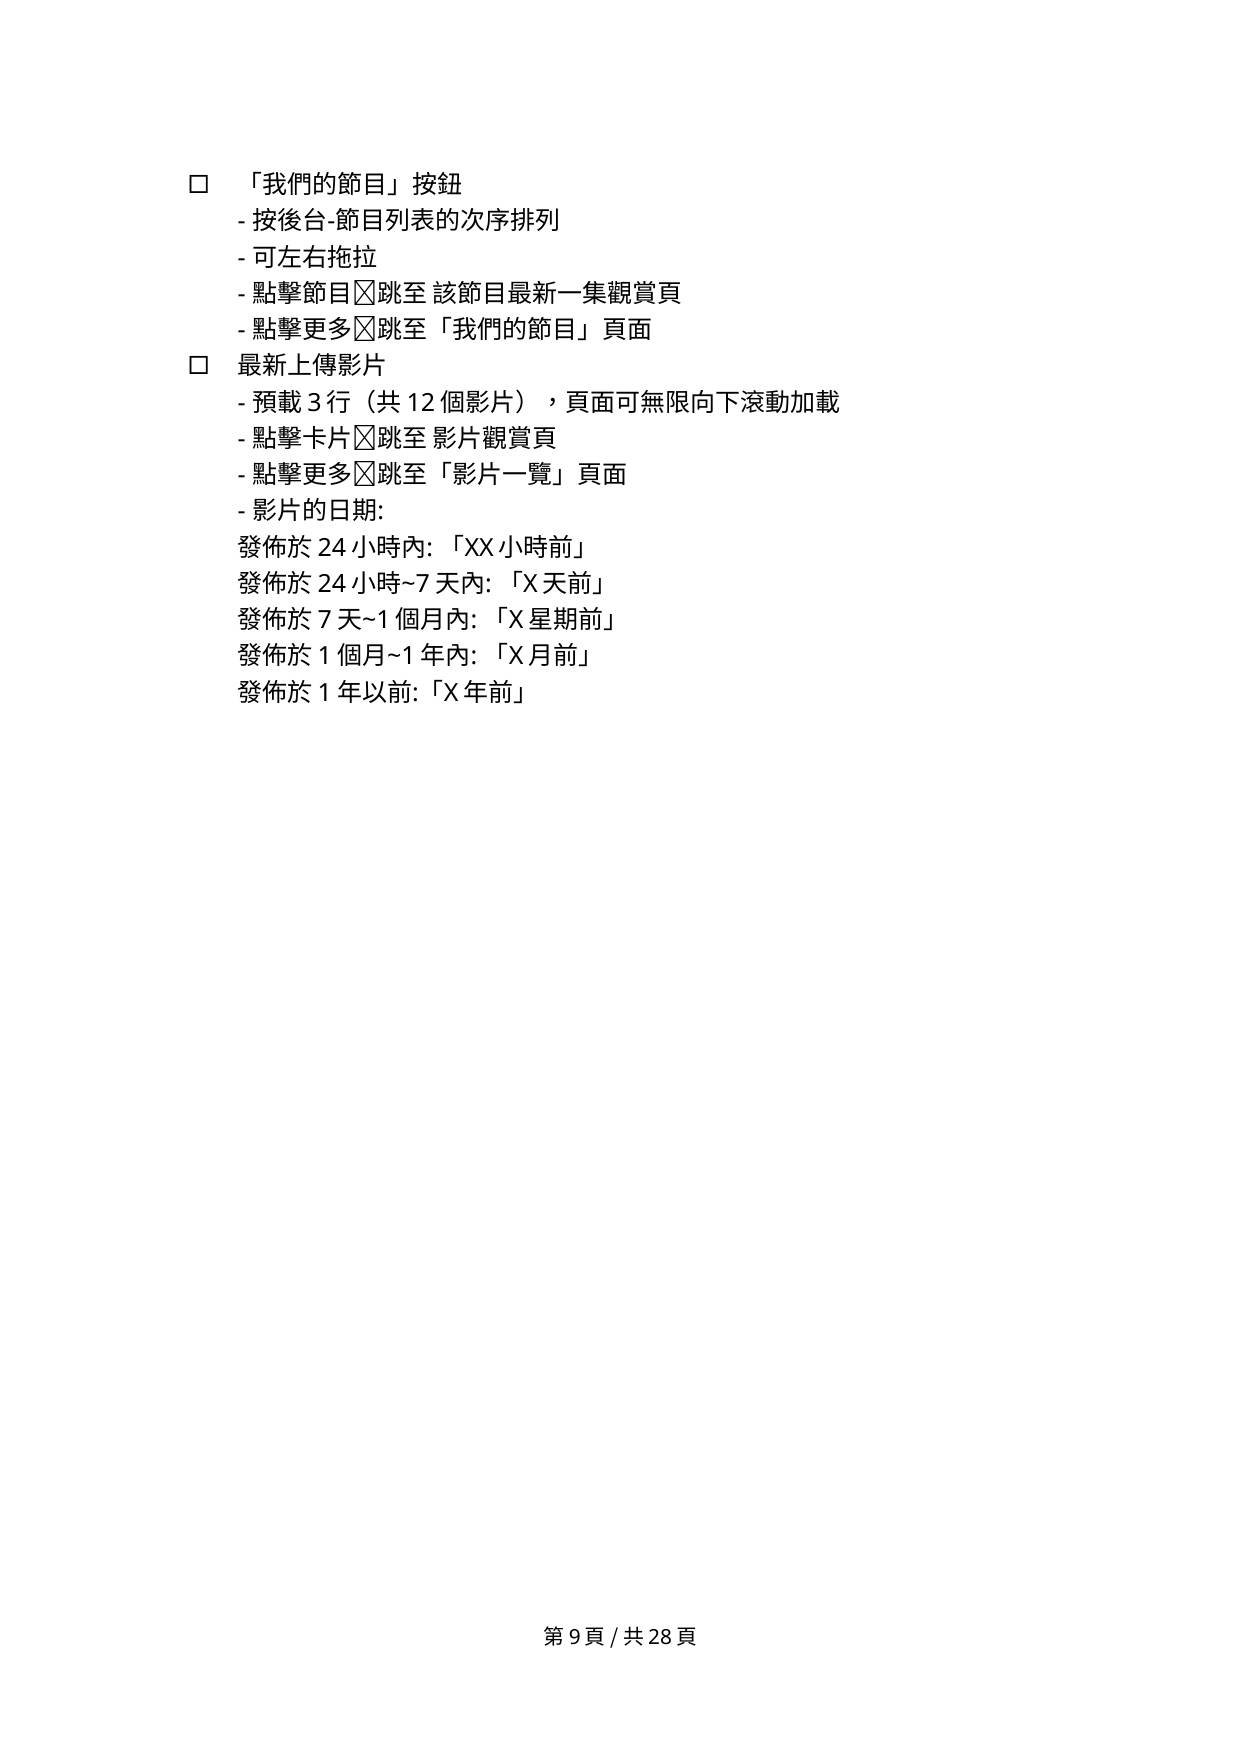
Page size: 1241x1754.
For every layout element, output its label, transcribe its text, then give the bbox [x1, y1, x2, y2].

list 最新上傳影片 - 預載3行（共12個影片），頁面可無限向下滾動加載 - 點擊卡片跳至 影片觀賞頁 - 點擊更多跳至「影片一覽」頁面 - 影片的日期: 發佈於24小時內: 「XX小時前」 發佈於24小時~7天內: 「X天前」 發佈於7天~1個月內: 「X星期前」 發佈於1個月~1年內: 「X月前」 發佈於1年以前:「X年前」 [187, 346, 1053, 708]
list 「我們的節目」按鈕 - 按後台-節目列表的次序排列 - 可左右拖拉 - 點擊節目跳至 該節目最新一集觀賞頁 - 點擊更多跳至「我們的節目」頁面 [187, 164, 1053, 346]
